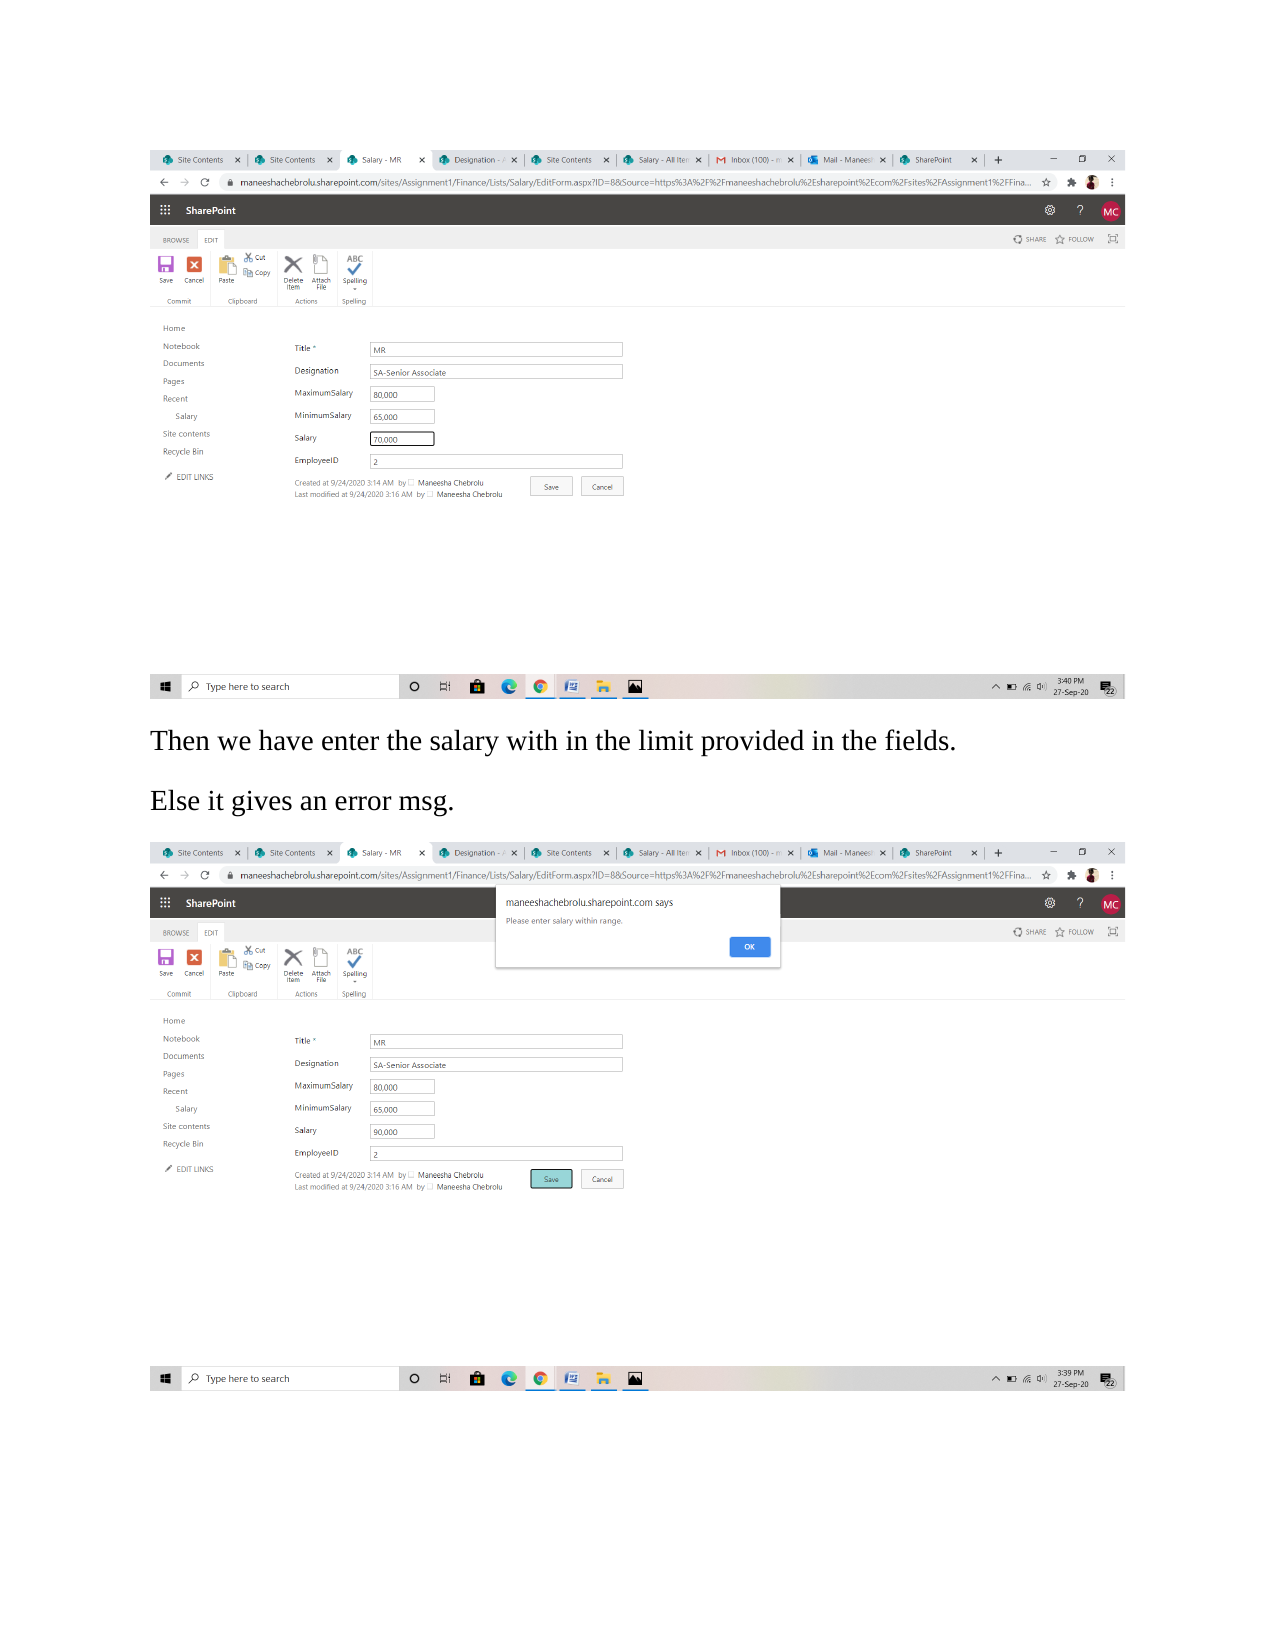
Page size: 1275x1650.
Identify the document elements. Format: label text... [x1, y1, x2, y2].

picture [150, 150, 1125, 699]
text Else it gives an error msg. [150, 783, 1125, 816]
picture [150, 842, 1125, 1391]
text Then we have enter the salary with in the limit provided in the fields. [150, 723, 1125, 757]
